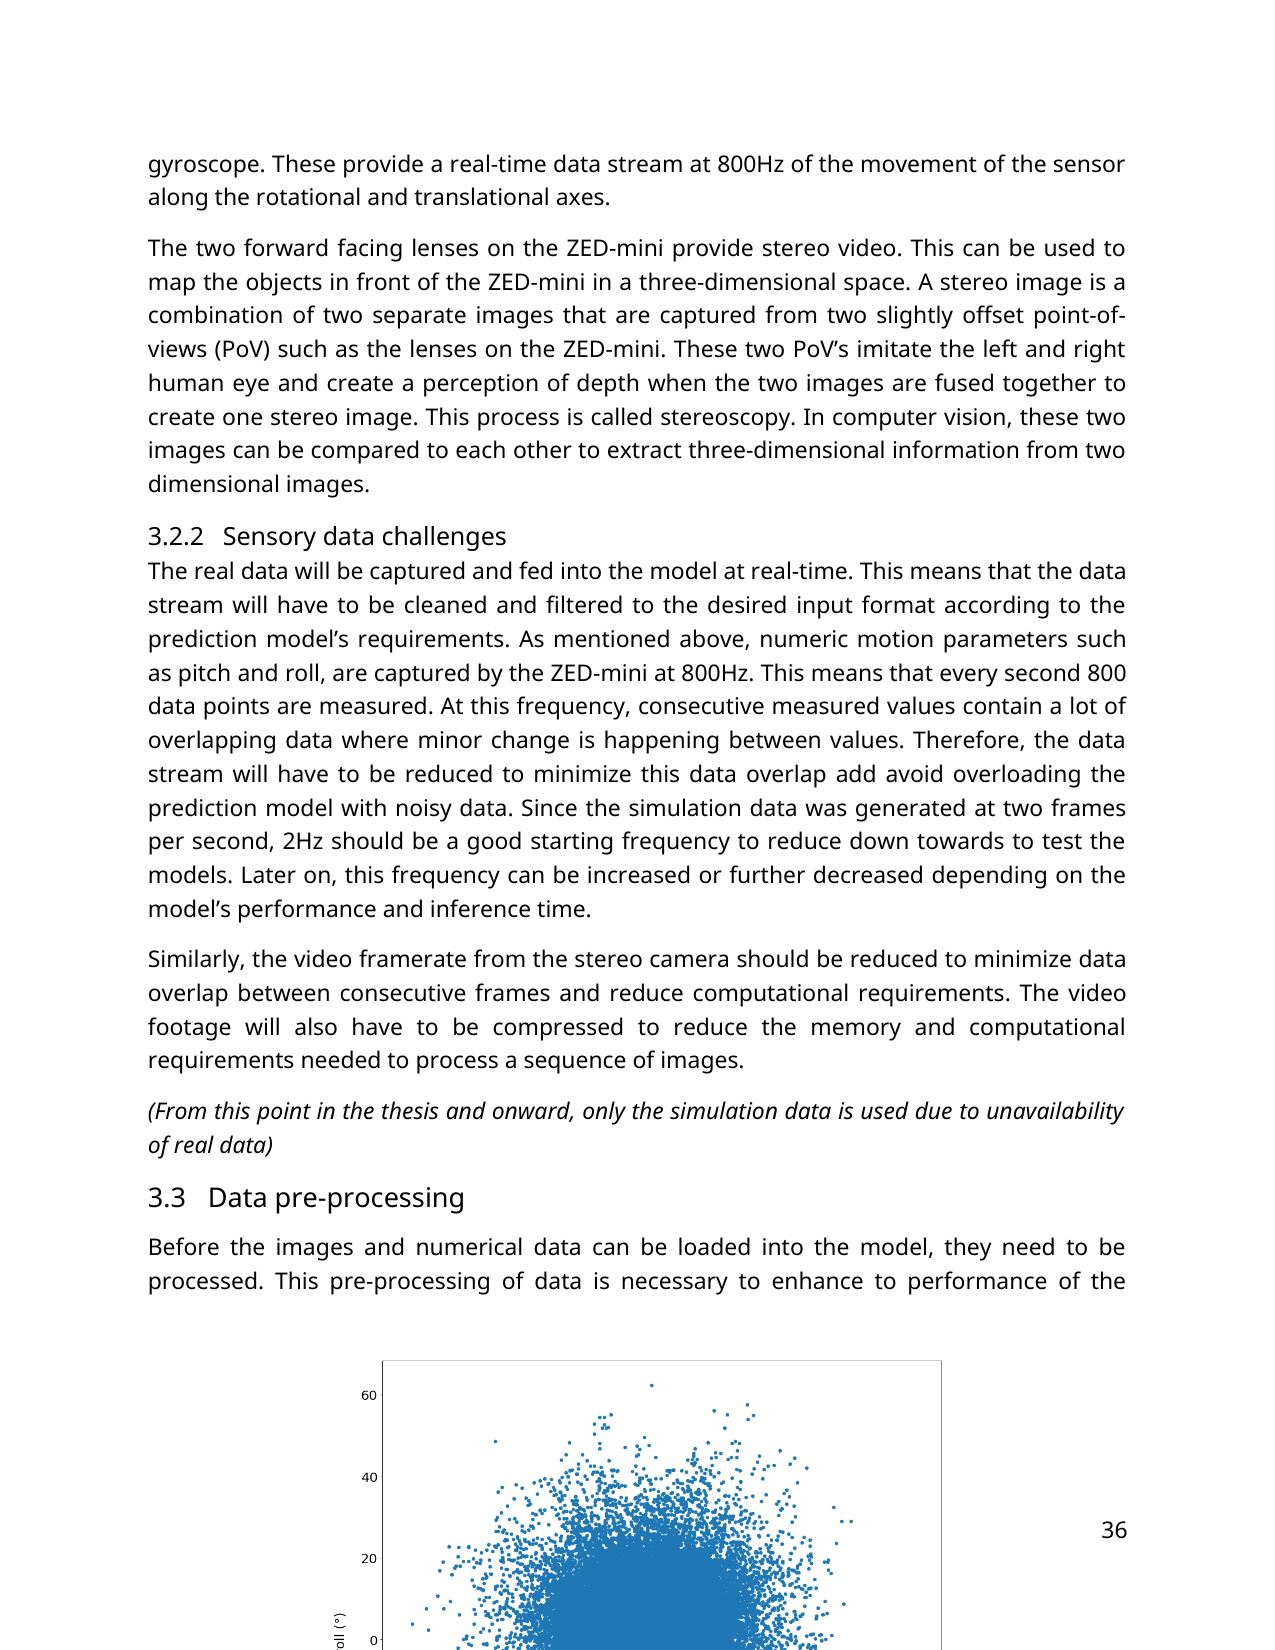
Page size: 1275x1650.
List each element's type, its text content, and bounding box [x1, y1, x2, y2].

subtitle Sensory data challenges [148, 518, 1127, 552]
text The real data will be captured and fed into the model at real-time. This means that the data stream will have to be cleaned and filtered to the desired input format according to the prediction model’s requirements. As mentioned above, numeric motion parameters such as pitch and roll, are captured by the ZED-mini at 800Hz. This means that every second 800 data points are measured. At this frequency, consecutive measured values contain a lot of overlapping data where minor change is happening between values. Therefore, the data stream will have to be reduced to minimize this data overlap add avoid overloading the prediction model with noisy data. Since the simulation data was generated at two frames per second, 2Hz should be a good starting frequency to reduce down towards to test the models. Later on, this frequency can be increased or further decreased depending on the model’s performance and inference time. [148, 555, 1127, 924]
picture [329, 1356, 946, 1650]
text Similarly, the video framerate from the stereo camera should be reduced to minimize data overlap between consecutive frames and reduce computational requirements. The video footage will also have to be compressed to reduce the memory and computational requirements needed to process a sequence of images. [148, 943, 1127, 1076]
text The two forward facing lenses on the ZED-mini provide stereo video. This can be used to map the objects in front of the ZED-mini in a three-dimensional space. A stereo image is a combination of two separate images that are captured from two slightly offset point-of-views (PoV) such as the lenses on the ZED-mini. These two PoV’s imitate the left and right human eye and create a perception of depth when the two images are fused together to create one stereo image. This process is called stereoscopy. In computer vision, these two images can be compared to each other to extract three-dimensional information from two dimensional images. [148, 232, 1127, 499]
text (From this point in the thesis and onward, only the simulation data is used due to unavailability of real data) [148, 1095, 1127, 1160]
subtitle Data pre-processing [148, 1179, 1127, 1216]
